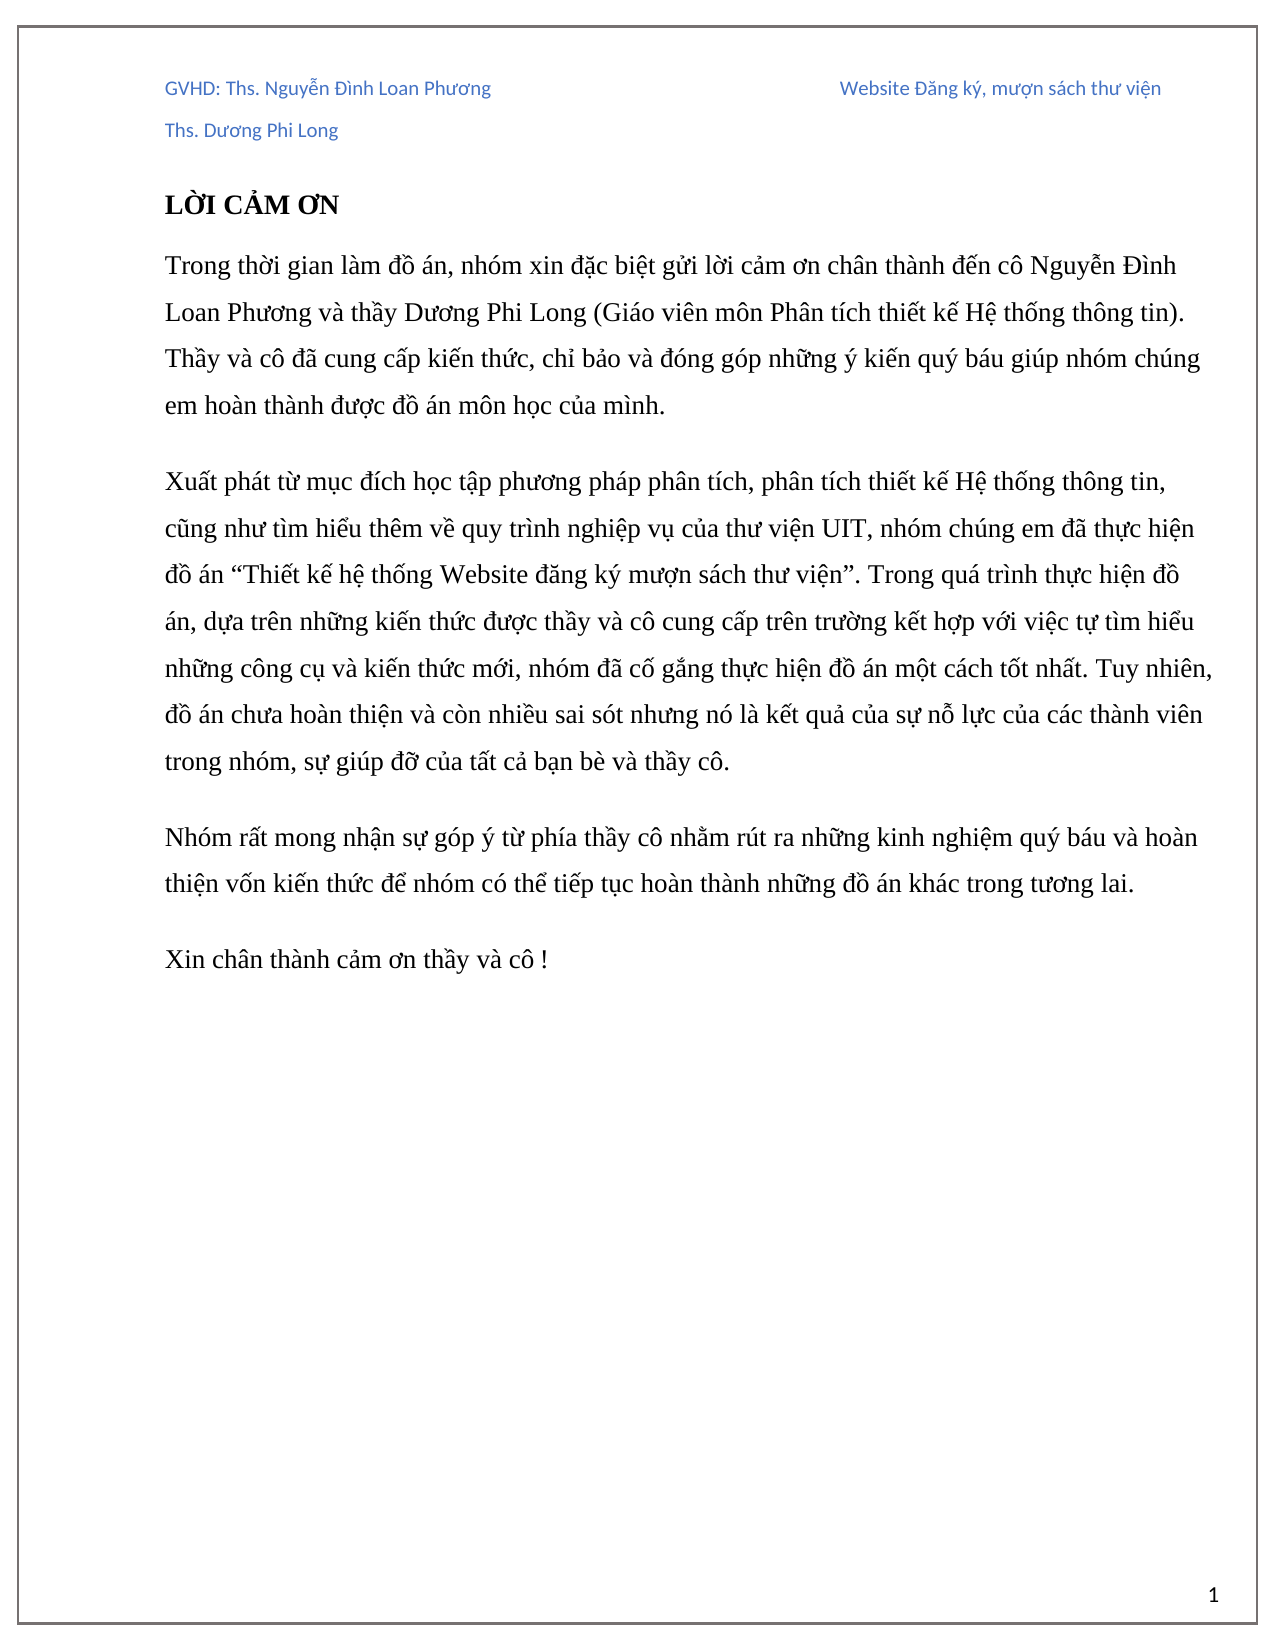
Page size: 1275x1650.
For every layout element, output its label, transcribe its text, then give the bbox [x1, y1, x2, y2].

text Trong thời gian làm đồ án, nhóm xin đặc biệt gửi lời cảm ơn chân thành đến cô Nguyễn Đình Loan Phương và thầy Dương Phi Long (Giáo viên môn Phân tích thiết kế Hệ thống thông tin). Thầy và cô đã cung cấp kiến thức, chỉ bảo và đóng góp những ý kiến quý báu giúp nhóm chúng em hoàn thành được đồ án môn học của mình. [164, 249, 1219, 420]
text LỜI CẢM ƠN [164, 188, 1219, 220]
text Xuất phát từ mục đích học tập phương pháp phân tích, phân tích thiết kế Hệ thống thông tin, cũng như tìm hiểu thêm về quy trình nghiệp vụ của thư viện UIT, nhóm chúng em đã thực hiện đồ án “Thiết kế hệ thống Website đăng ký mượn sách thư viện”. Trong quá trình thực hiện đồ án, dựa trên những kiến thức được thầy và cô cung cấp trên trường kết hợp với việc tự tìm hiểu những công cụ và kiến thức mới, nhóm đã cố gắng thực hiện đồ án một cách tốt nhất. Tuy nhiên, đồ án chưa hoàn thiện và còn nhiều sai sót nhưng nó là kết quả của sự nỗ lực của các thành viên trong nhóm, sự giúp đỡ của tất cả bạn bè và thầy cô. [164, 465, 1219, 776]
text Nhóm rất mong nhận sự góp ý từ phía thầy cô nhằm rút ra những kinh nghiệm quý báu và hoàn thiện vốn kiến thức để nhóm có thể tiếp tục hoàn thành những đồ án khác trong tương lai. [164, 821, 1219, 899]
text Xin chân thành cảm ơn thầy và cô ! [164, 943, 1219, 974]
